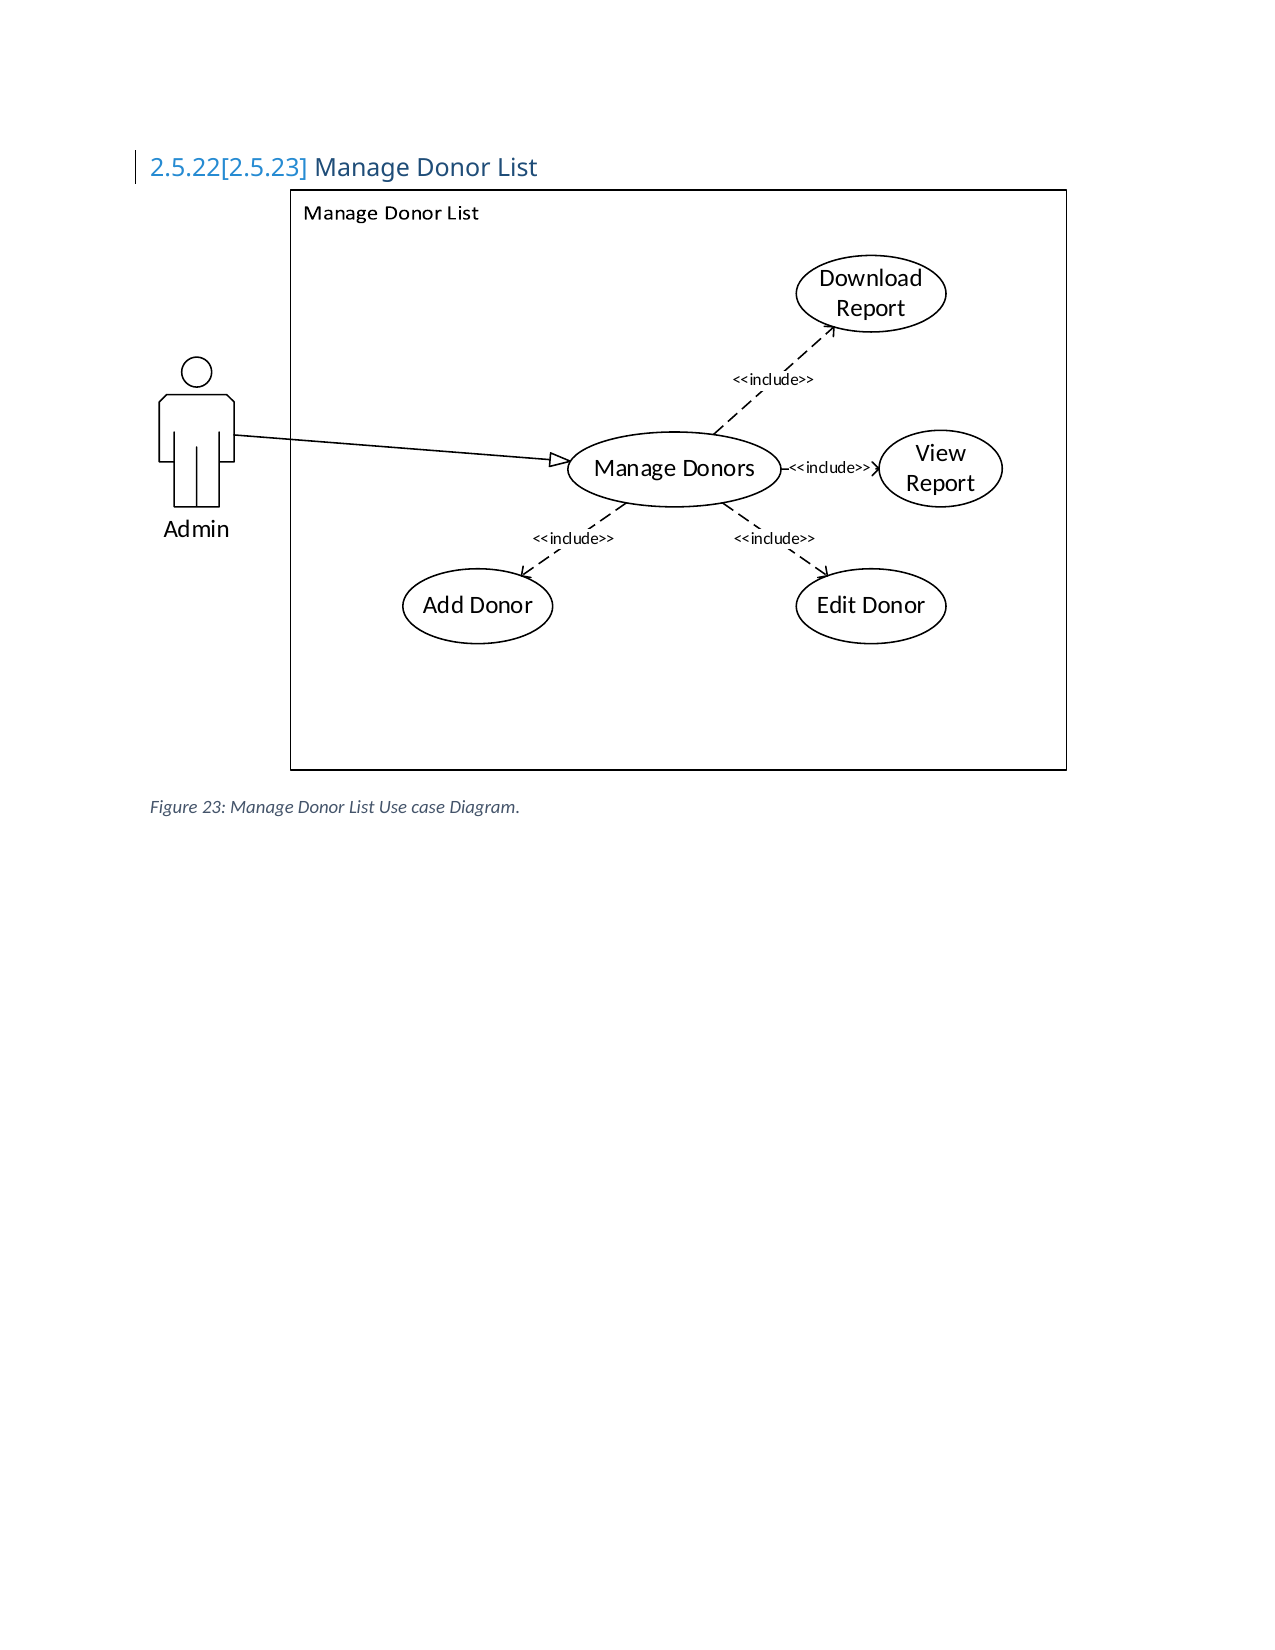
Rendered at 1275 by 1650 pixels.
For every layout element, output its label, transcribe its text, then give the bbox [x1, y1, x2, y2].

text Figure 23: Manage Donor List Use case Diagram. [150, 795, 1125, 818]
subtitle Manage Donor List [150, 150, 1125, 184]
